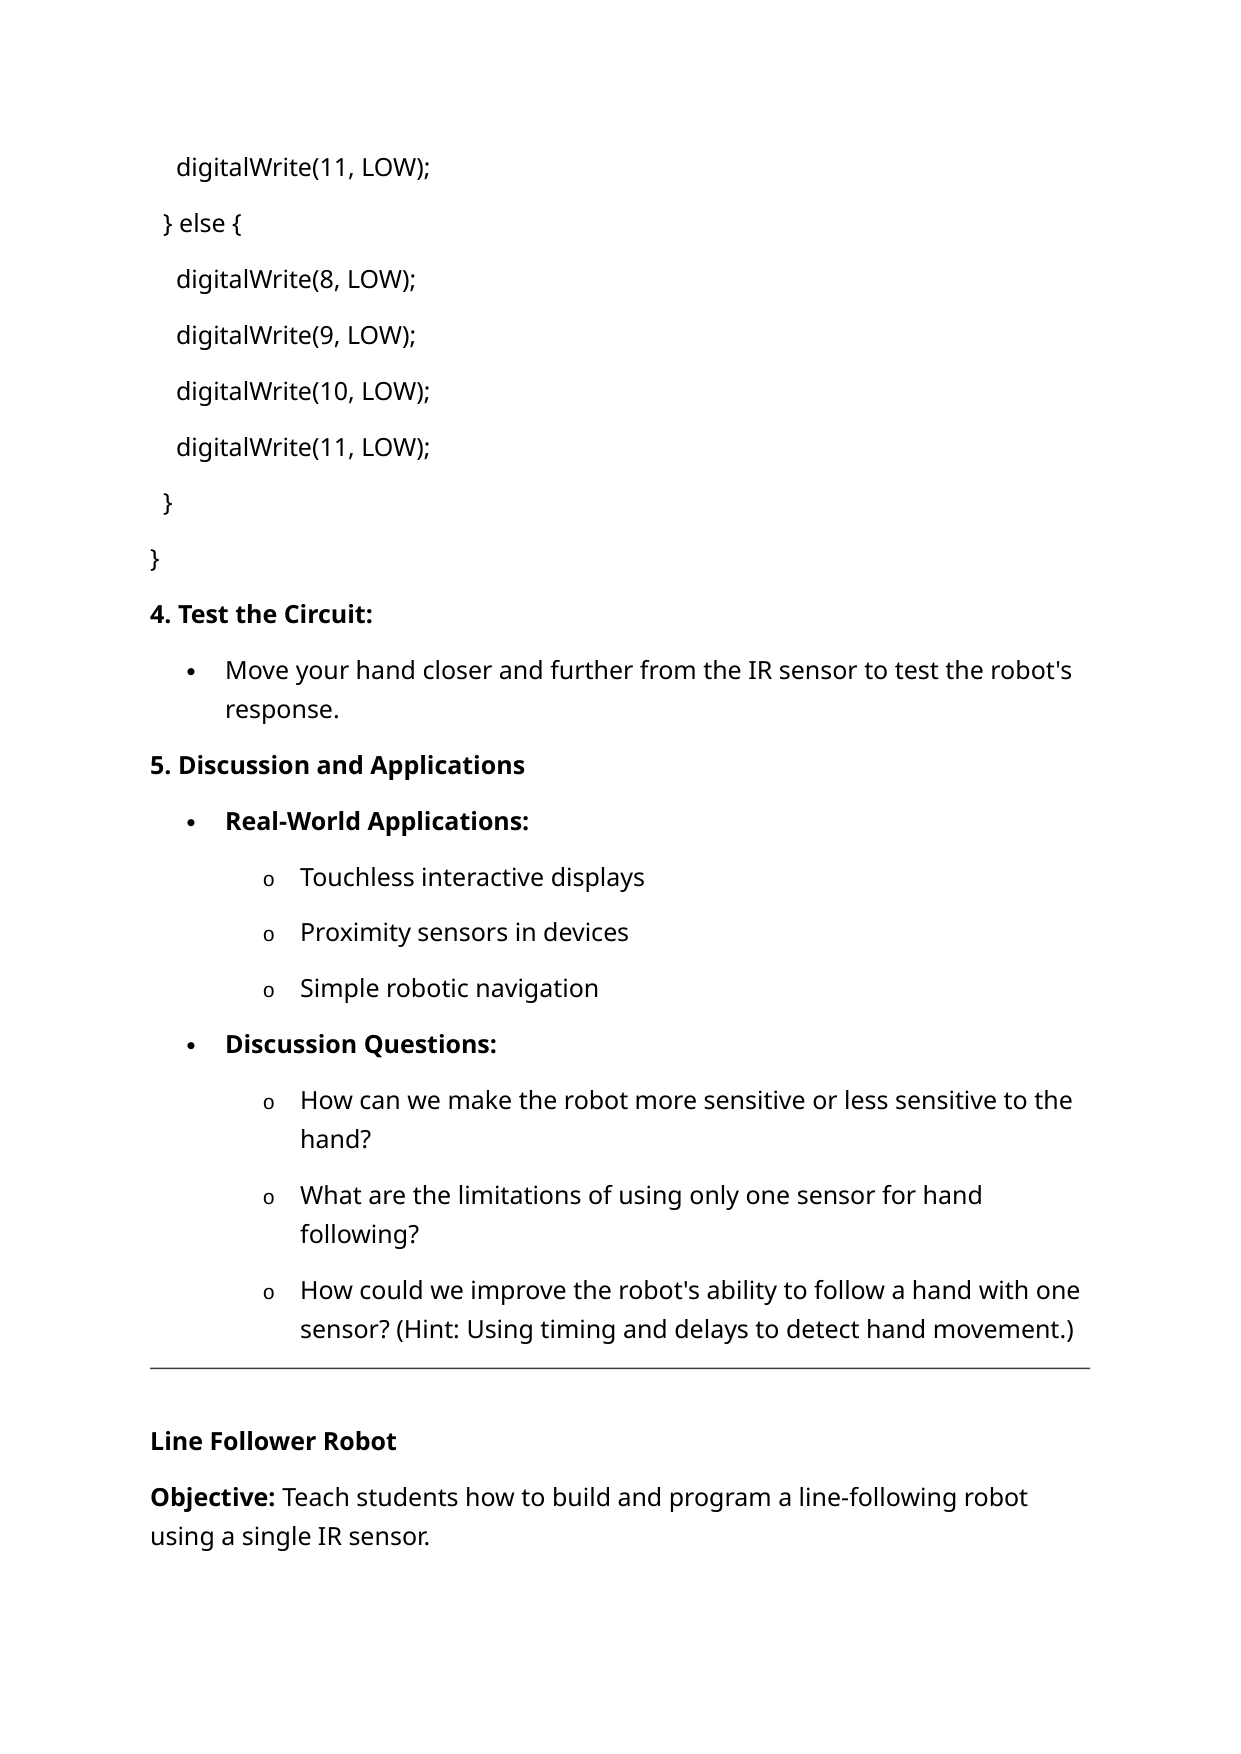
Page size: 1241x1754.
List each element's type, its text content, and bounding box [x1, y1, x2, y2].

list Touchless interactive displays [262, 859, 1090, 893]
text Line Follower Robot [150, 1423, 1090, 1457]
list Simple robotic navigation [262, 971, 1090, 1005]
text digitalWrite(10, LOW); [150, 373, 1090, 407]
list How can we make the robot more sensitive or less sensitive to the hand? [262, 1082, 1090, 1156]
text digitalWrite(11, LOW); [150, 429, 1090, 463]
list Discussion Questions: [187, 1027, 1090, 1061]
list Move your hand closer and further from the IR sensor to test the robot's response. [187, 652, 1090, 726]
text } else { [150, 206, 1090, 240]
text 4. Test the Circuit: [150, 597, 1090, 631]
text digitalWrite(8, LOW); [150, 262, 1090, 296]
list What are the limitations of using only one sensor for hand following? [262, 1177, 1090, 1251]
list Proximity sensors in devices [262, 915, 1090, 949]
text 5. Discussion and Applications [150, 747, 1090, 782]
text digitalWrite(9, LOW); [150, 317, 1090, 352]
list How could we improve the robot's ability to follow a hand with one sensor? (Hint: Using timing and delays to detect hand movement.) [262, 1272, 1090, 1346]
text } [150, 485, 1090, 519]
text } [150, 541, 1090, 575]
text Objective: Teach students how to build and program a line-following robot using a single IR sensor. [150, 1479, 1090, 1552]
text digitalWrite(11, LOW); [150, 150, 1090, 184]
list Real-World Applications: [187, 803, 1090, 837]
